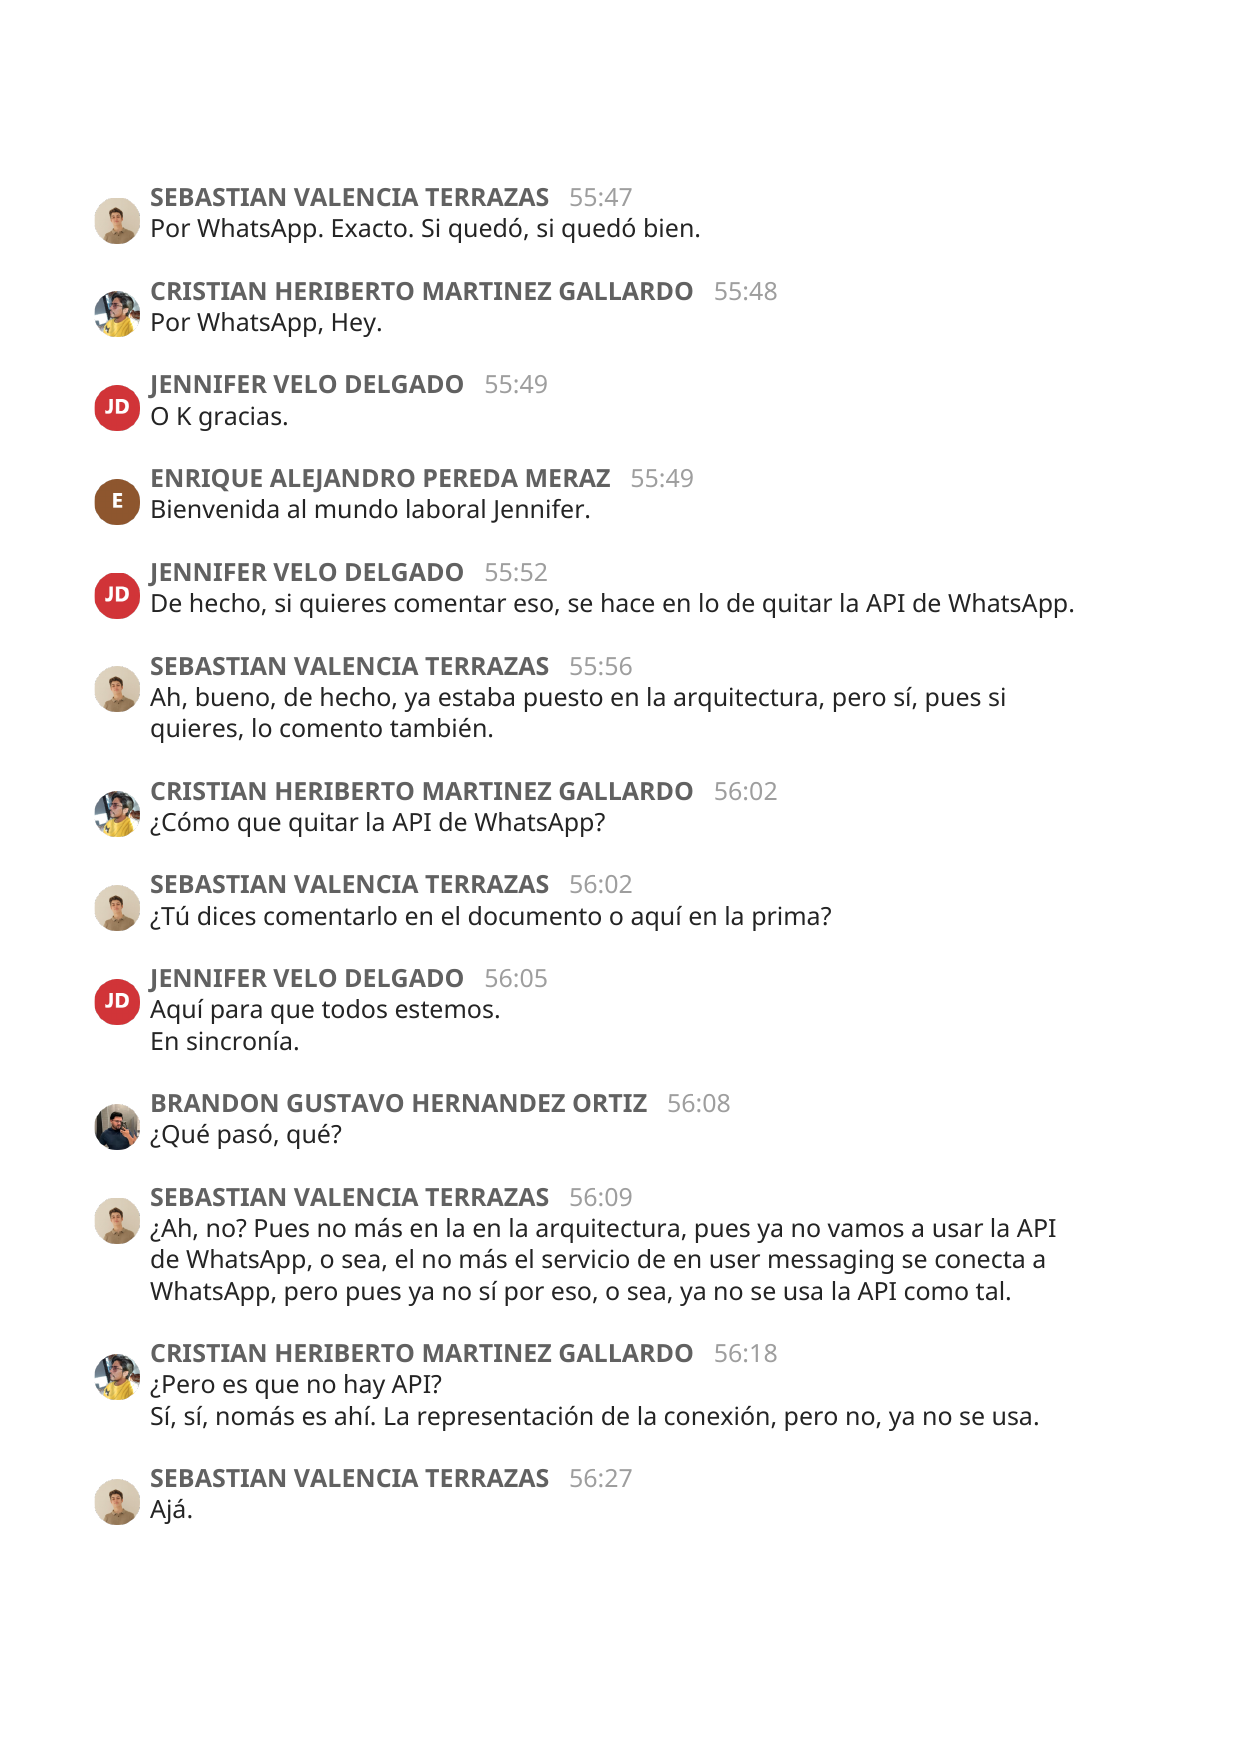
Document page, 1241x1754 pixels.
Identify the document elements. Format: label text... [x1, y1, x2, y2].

text SEBASTIAN VALENCIA TERRAZAS 55:47 Por WhatsApp. Exacto. Si quedó, si quedó bien. [150, 150, 1090, 244]
picture [94, 666, 140, 712]
text SEBASTIAN VALENCIA TERRAZAS 56:27 Ajá. [150, 1431, 1090, 1525]
picture [94, 1354, 140, 1400]
picture [94, 1198, 140, 1244]
picture [94, 198, 140, 244]
text JENNIFER VELO DELGADO 55:49 O K gracias. [150, 337, 1090, 431]
picture [94, 291, 140, 337]
text CRISTIAN HERIBERTO MARTINEZ GALLARDO 56:18 ¿Pero es que no hay API? Sí, sí, nomás es ahí. La representación de la conexión, pero no, ya no se usa. [150, 1306, 1090, 1431]
text CRISTIAN HERIBERTO MARTINEZ GALLARDO 56:02 ¿Cómo que quitar la API de WhatsApp? [150, 744, 1090, 837]
text SEBASTIAN VALENCIA TERRAZAS 56:09 ¿Ah, no? Pues no más en la en la arquitectura, pues ya no vamos a usar la API de WhatsApp, o sea, el no más el servicio de en user messaging se conecta a WhatsApp, pero pues ya no sí por eso, o sea, ya no se usa la API como tal. [150, 1150, 1090, 1306]
picture [94, 573, 140, 619]
picture [94, 979, 140, 1025]
text SEBASTIAN VALENCIA TERRAZAS 56:02 ¿Tú dices comentarlo en el documento o aquí en la prima? [150, 837, 1090, 931]
text BRANDON GUSTAVO HERNANDEZ ORTIZ 56:08 ¿Qué pasó, qué? [150, 1056, 1090, 1150]
picture [94, 479, 140, 525]
picture [94, 1104, 140, 1150]
picture [94, 1479, 140, 1525]
picture [94, 791, 140, 837]
text JENNIFER VELO DELGADO 55:52 De hecho, si quieres comentar eso, se hace en lo de quitar la API de WhatsApp. [150, 525, 1090, 619]
text SEBASTIAN VALENCIA TERRAZAS 55:56 Ah, bueno, de hecho, ya estaba puesto en la arquitectura, pero sí, pues si quieres, lo comento también. [150, 619, 1090, 744]
text ENRIQUE ALEJANDRO PEREDA MERAZ 55:49 Bienvenida al mundo laboral Jennifer. [150, 431, 1090, 525]
text CRISTIAN HERIBERTO MARTINEZ GALLARDO 55:48 Por WhatsApp, Hey. [150, 244, 1090, 337]
picture [94, 885, 140, 931]
text JENNIFER VELO DELGADO 56:05 Aquí para que todos estemos. En sincronía. [150, 931, 1090, 1056]
picture [94, 385, 140, 431]
